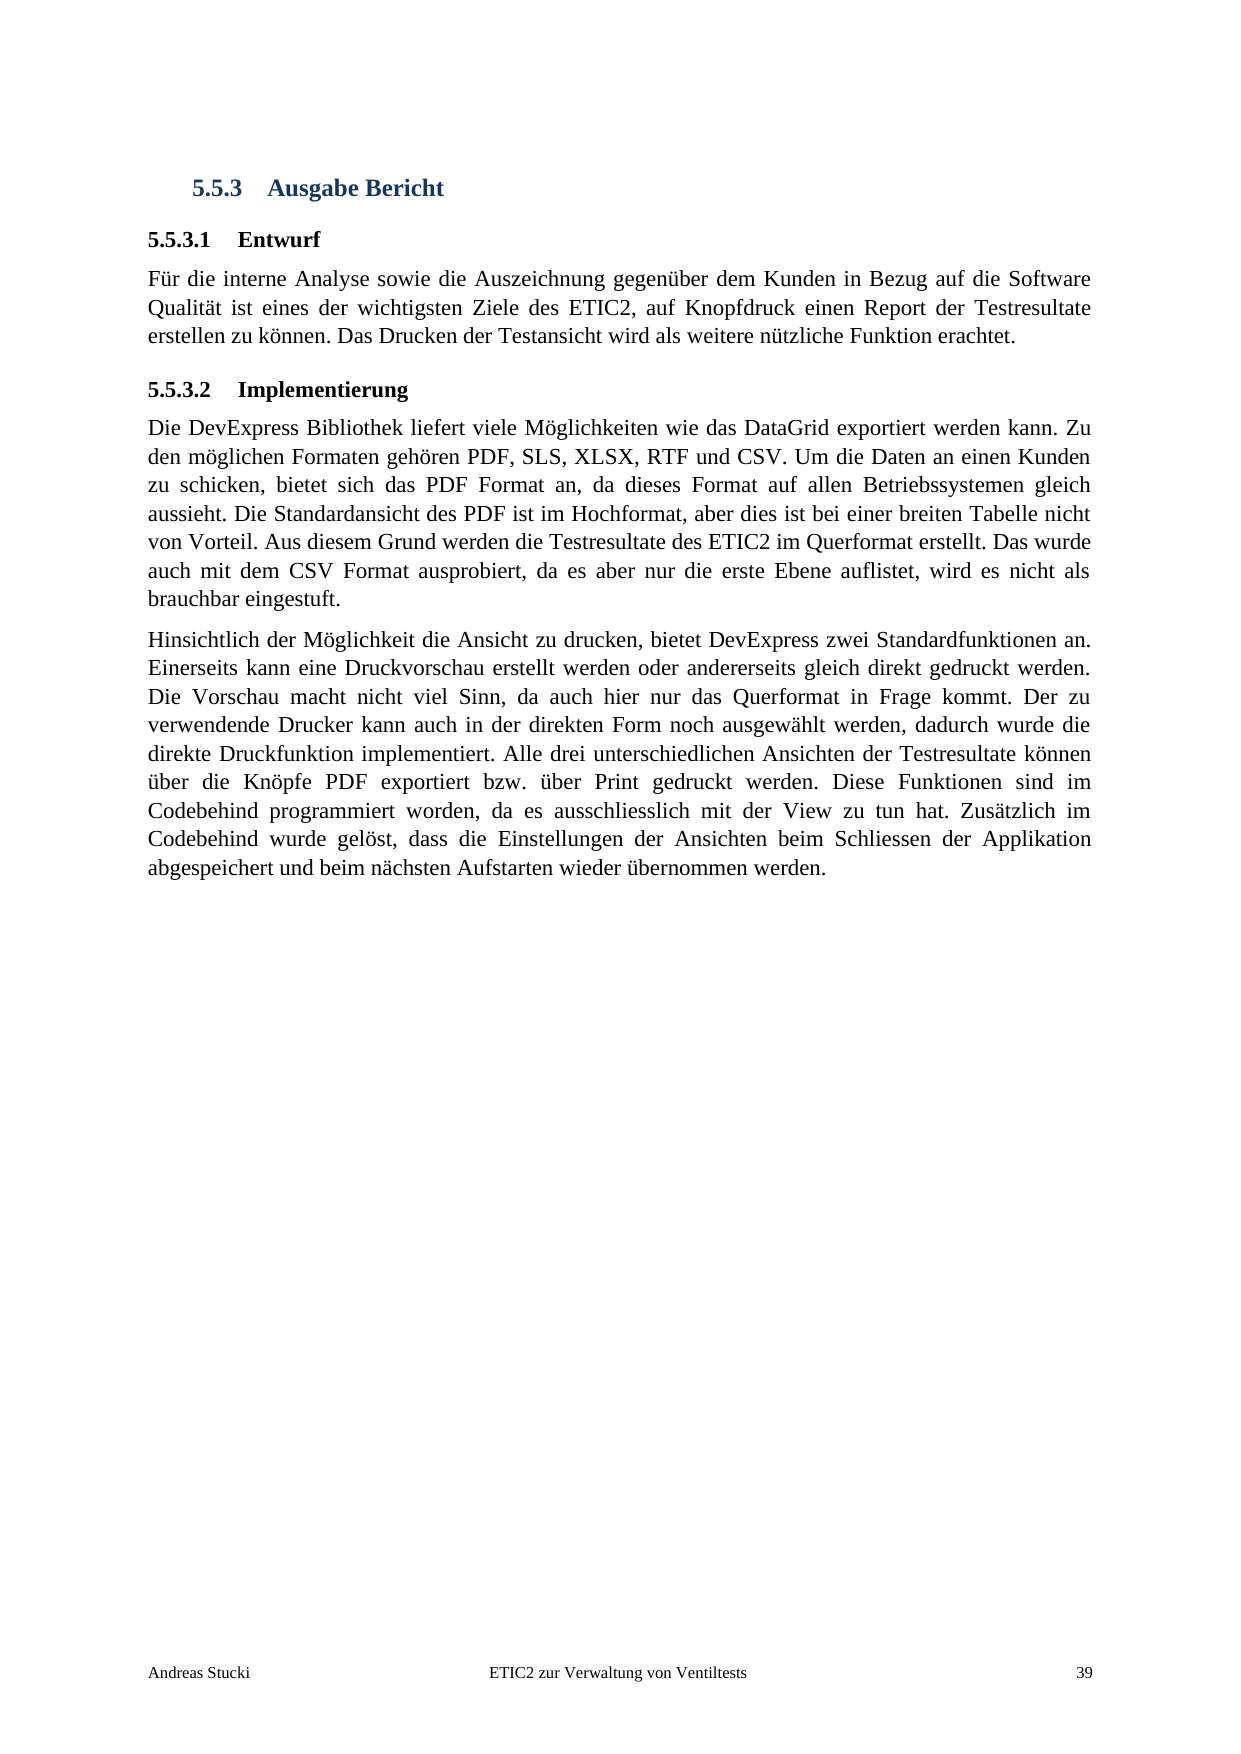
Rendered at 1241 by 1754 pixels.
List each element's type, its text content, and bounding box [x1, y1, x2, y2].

text Die DevExpress Bibliothek liefert viele Möglichkeiten wie das DataGrid exportiert werden kann. Zu den möglichen Formaten gehören PDF, SLS, XLSX, RTF und CSV. Um die Daten an einen Kunden zu schicken, bietet sich das PDF Format an, da dieses Format auf allen Betriebssystemen gleich aussieht. Die Standardansicht des PDF ist im Hochformat, aber dies ist bei einer breiten Tabelle nicht von Vorteil. Aus diesem Grund werden die Testresultate des ETIC2 im Querformat erstellt. Das wurde auch mit dem CSV Format ausprobiert, da es aber nur die erste Ebene auflistet, wird es nicht als brauchbar eingestuft. [148, 414, 1092, 611]
subtitle Entwurf [148, 226, 1092, 253]
text Für die interne Analyse sowie die Auszeichnung gegenüber dem Kunden in Bezug auf die Software Qualität ist eines der wichtigsten Ziele des ETIC2, auf Knopfdruck einen Report der Testresultate erstellen zu können. Das Drucken der Testansicht wird als weitere nützliche Funktion erachtet. [148, 265, 1092, 348]
subtitle Implementierung [148, 376, 1092, 402]
text Hinsichtlich der Möglichkeit die Ansicht zu drucken, bietet DevExpress zwei Standardfunktionen an. Einerseits kann eine Druckvorschau erstellt werden oder andererseits gleich direkt gedruckt werden. Die Vorschau macht nicht viel Sinn, da auch hier nur das Querformat in Frage kommt. Der zu verwendende Drucker kann auch in der direkten Form noch ausgewählt werden, dadurch wurde die direkte Druckfunktion implementiert. Alle drei unterschiedlichen Ansichten der Testresultate können über die Knöpfe PDF exportiert bzw. über Print gedruckt werden. Diese Funktionen sind im Codebehind programmiert worden, da es ausschliesslich mit der View zu tun hat. Zusätzlich im Codebehind wurde gelöst, dass die Einstellungen der Ansichten beim Schliessen der Applikation abgespeichert und beim nächsten Aufstarten wieder übernommen werden. [148, 626, 1092, 880]
subtitle Ausgabe Bericht [192, 173, 1092, 201]
